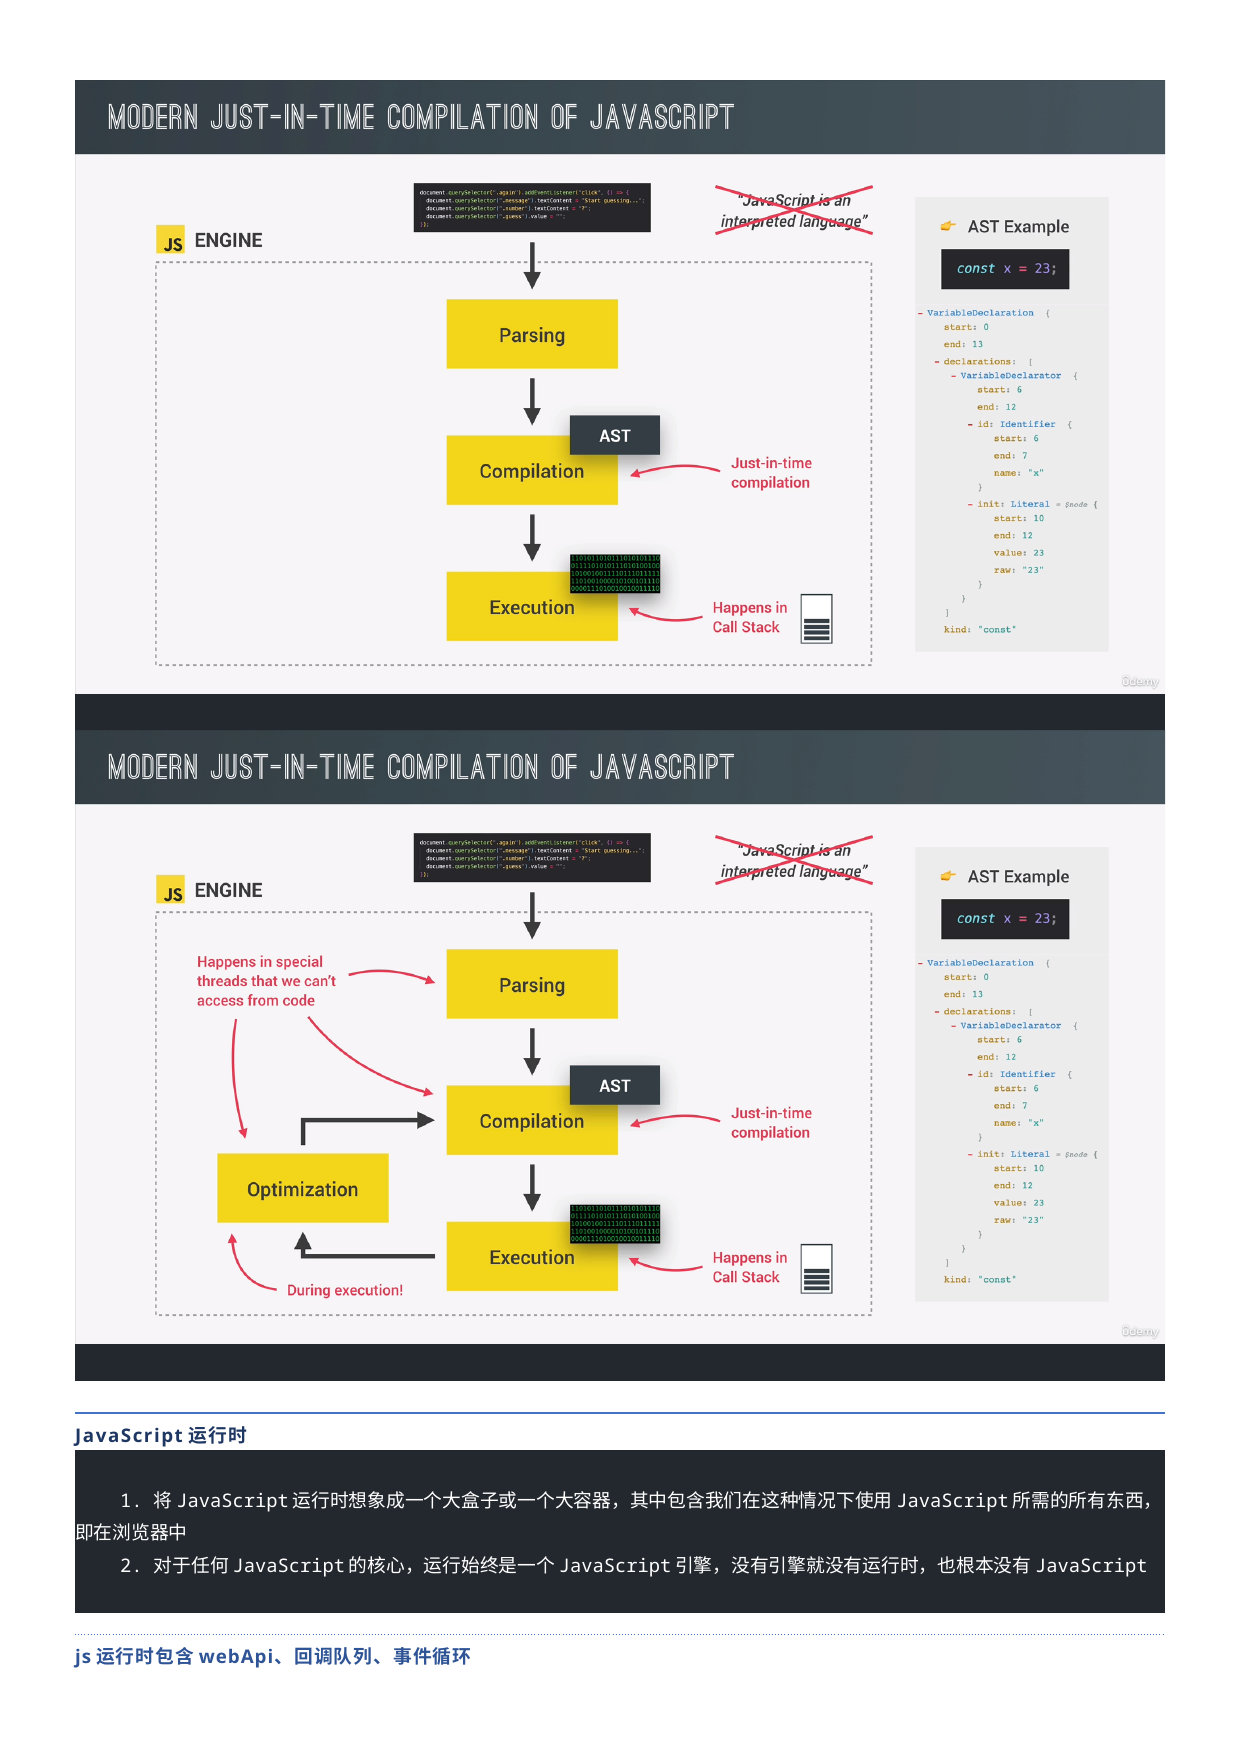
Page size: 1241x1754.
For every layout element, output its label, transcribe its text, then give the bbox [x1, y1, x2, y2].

picture [75, 80, 1166, 694]
subtitle js运行时包含webApi、回调队列、事件循环 [75, 1633, 1165, 1672]
text 1. 将JavaScript运行时想象成一个大盒子或一个大容器，其中包含我们在这种情况下使用JavaScript所需的所有东西，即在浏览器中 [75, 1483, 1165, 1548]
text 2. 对于任何JavaScript的核心，运行始终是一个JavaScript引擎，没有引擎就没有运行时，也根本没有JavaScript [75, 1548, 1165, 1580]
subtitle JavaScript运行时 [75, 1414, 1165, 1450]
picture [75, 730, 1166, 1344]
